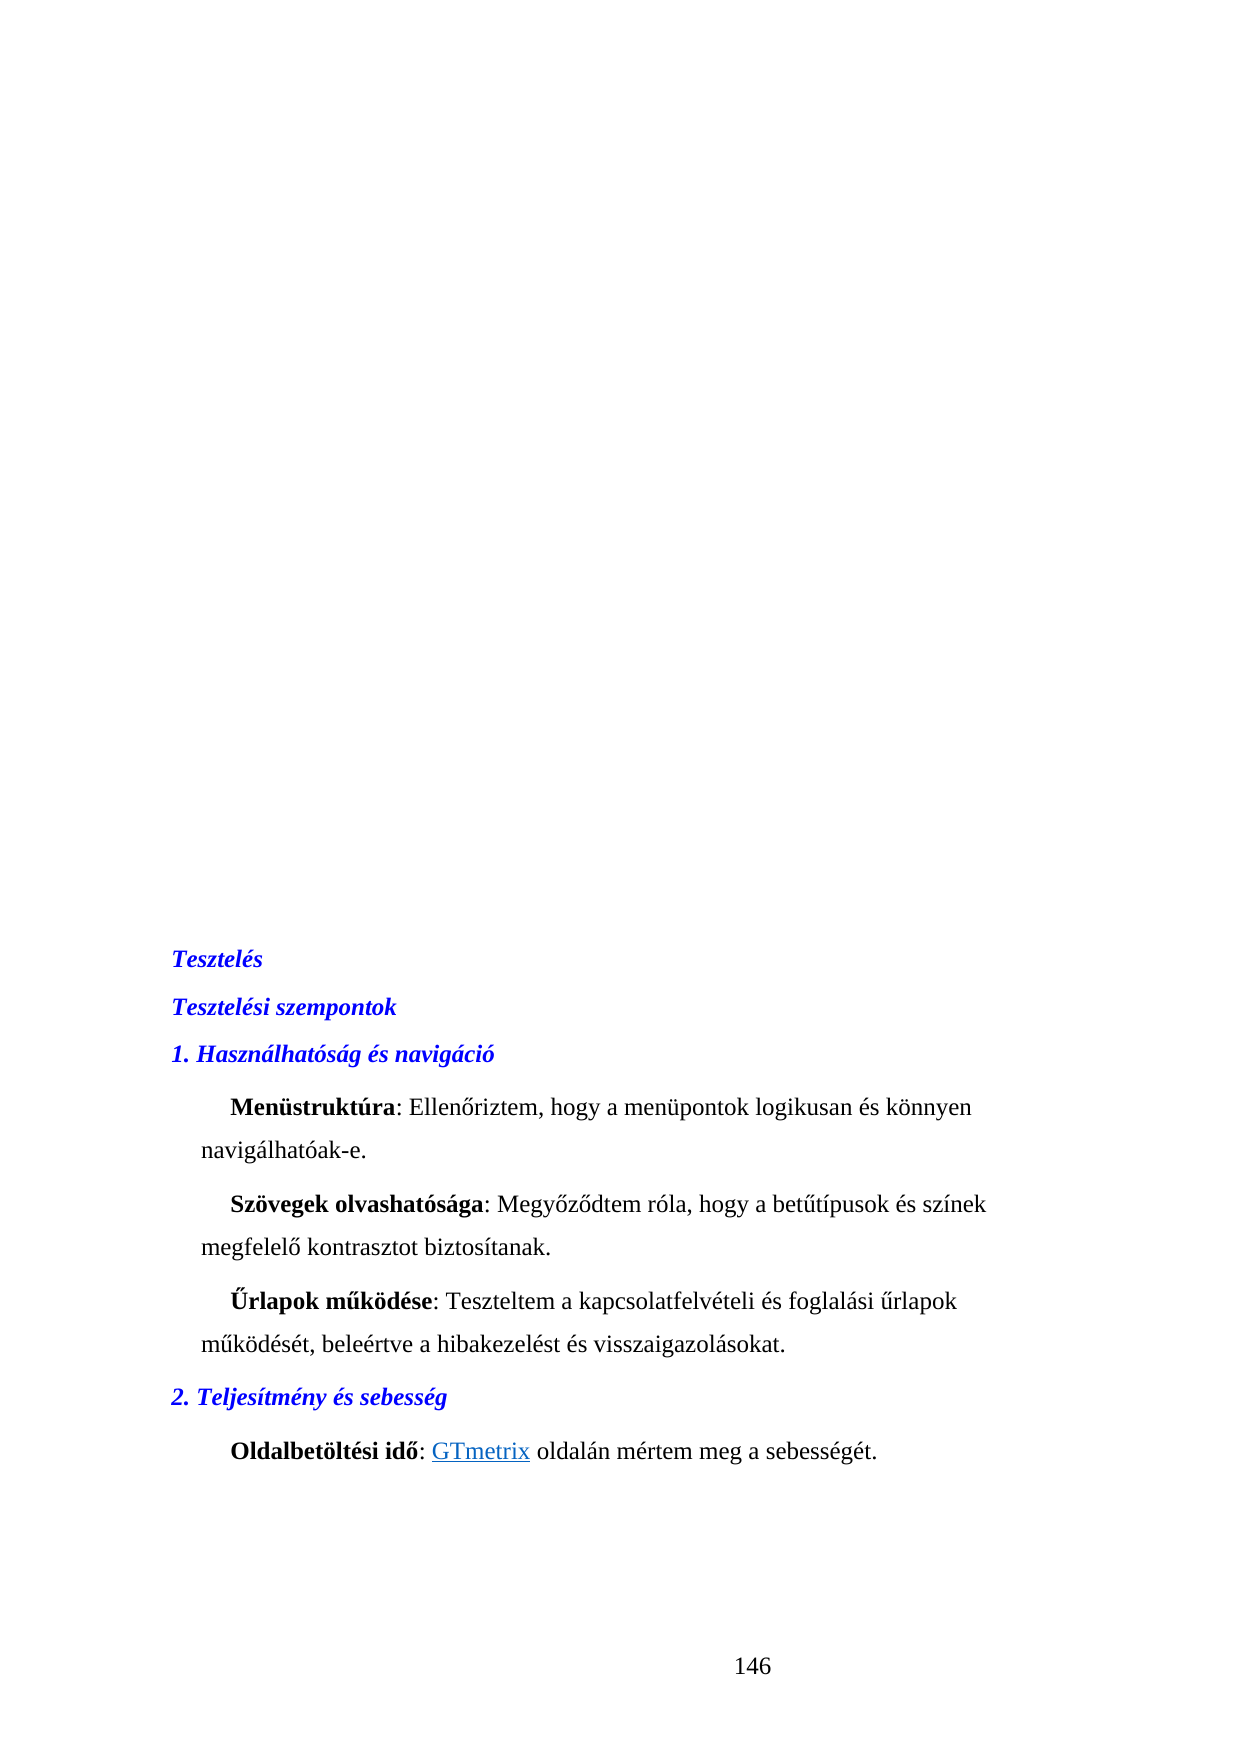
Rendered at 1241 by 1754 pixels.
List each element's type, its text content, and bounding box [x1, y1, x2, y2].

text Szövegek olvashatósága: Megyőződtem róla, hogy a betűtípusok és színek megfelelő kontrasztot biztosítanak. [201, 1189, 1063, 1261]
text Menüstruktúra: Ellenőriztem, hogy a menüpontok logikusan és könnyen navigálhatóak-e. [201, 1092, 1063, 1164]
subtitle 2. Teljesítmény és sebesség [171, 1382, 1093, 1411]
subtitle 1. Használhatóság és navigáció [171, 1039, 1093, 1068]
subtitle Tesztelési szempontok [171, 992, 1093, 1020]
text Oldalbetöltési idő: GTmetrix oldalán mértem meg a sebességét. [201, 1436, 1063, 1465]
text Űrlapok működése: Teszteltem a kapcsolatfelvételi és foglalási űrlapok működését, beleértve a hibakezelést és visszaigazolásokat. [201, 1286, 1063, 1358]
subtitle Tesztelés [171, 944, 1093, 973]
